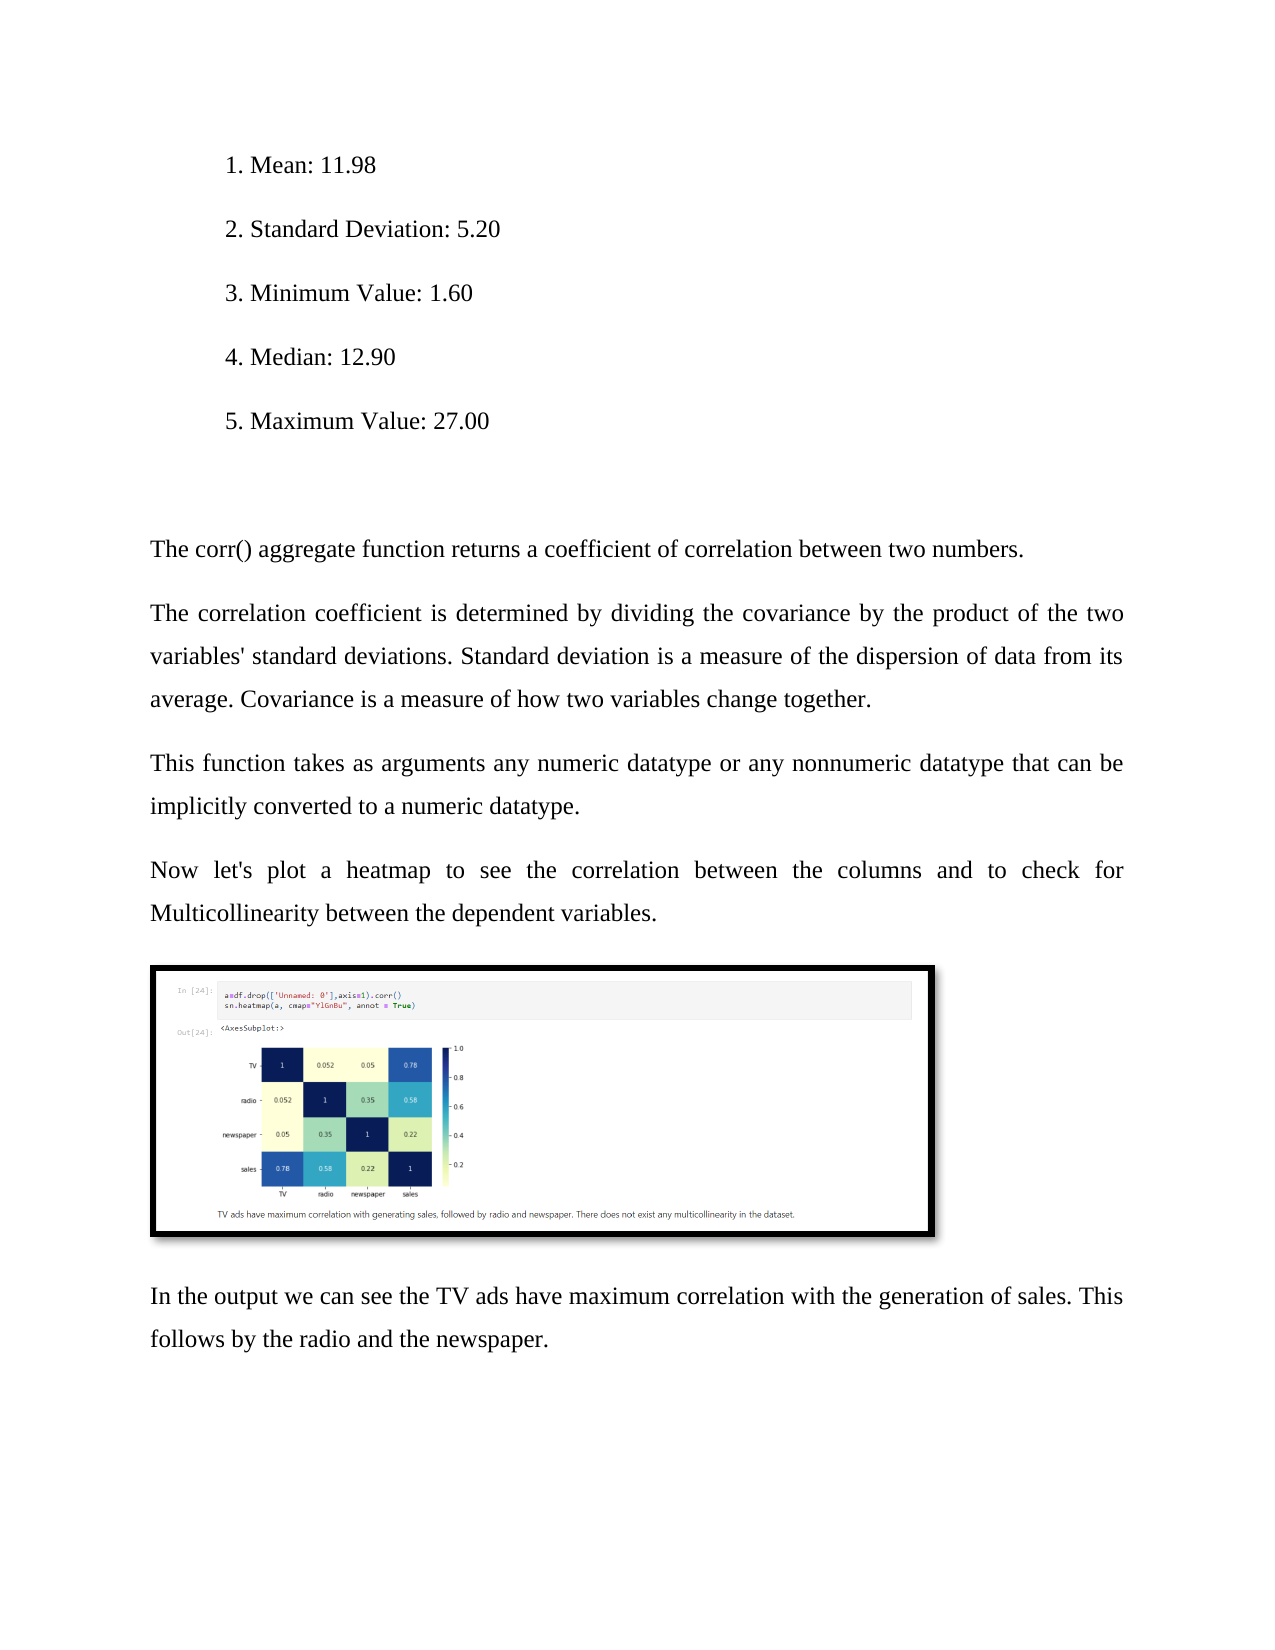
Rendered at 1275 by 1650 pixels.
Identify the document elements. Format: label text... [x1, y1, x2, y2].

text This function takes as arguments any numeric datatype or any nonnumeric datatype that can be implicitly converted to a numeric datatype. [150, 748, 1125, 820]
picture [156, 971, 928, 1231]
text 2. Standard Deviation: 5.20 [225, 214, 1125, 243]
text In the output we can see the TV ads have maximum correlation with the generation of sales. This follows by the radio and the newspaper. [150, 1281, 1125, 1353]
text 3. Minimum Value: 1.60 [225, 278, 1125, 307]
text Now let's plot a heatmap to see the correlation between the columns and to check for Multicollinearity between the dependent variables. [150, 855, 1125, 927]
text 4. Median: 12.90 [225, 342, 1125, 371]
text 5. Maximum Value: 27.00 [225, 406, 1125, 434]
text The correlation coefficient is determined by dividing the covariance by the product of the two variables' standard deviations. Standard deviation is a measure of the dispersion of data from its average. Covariance is a measure of how two variables change together. [150, 598, 1125, 713]
text 1. Mean: 11.98 [225, 150, 1125, 179]
text The corr() aggregate function returns a coefficient of correlation between two numbers. [150, 534, 1125, 562]
